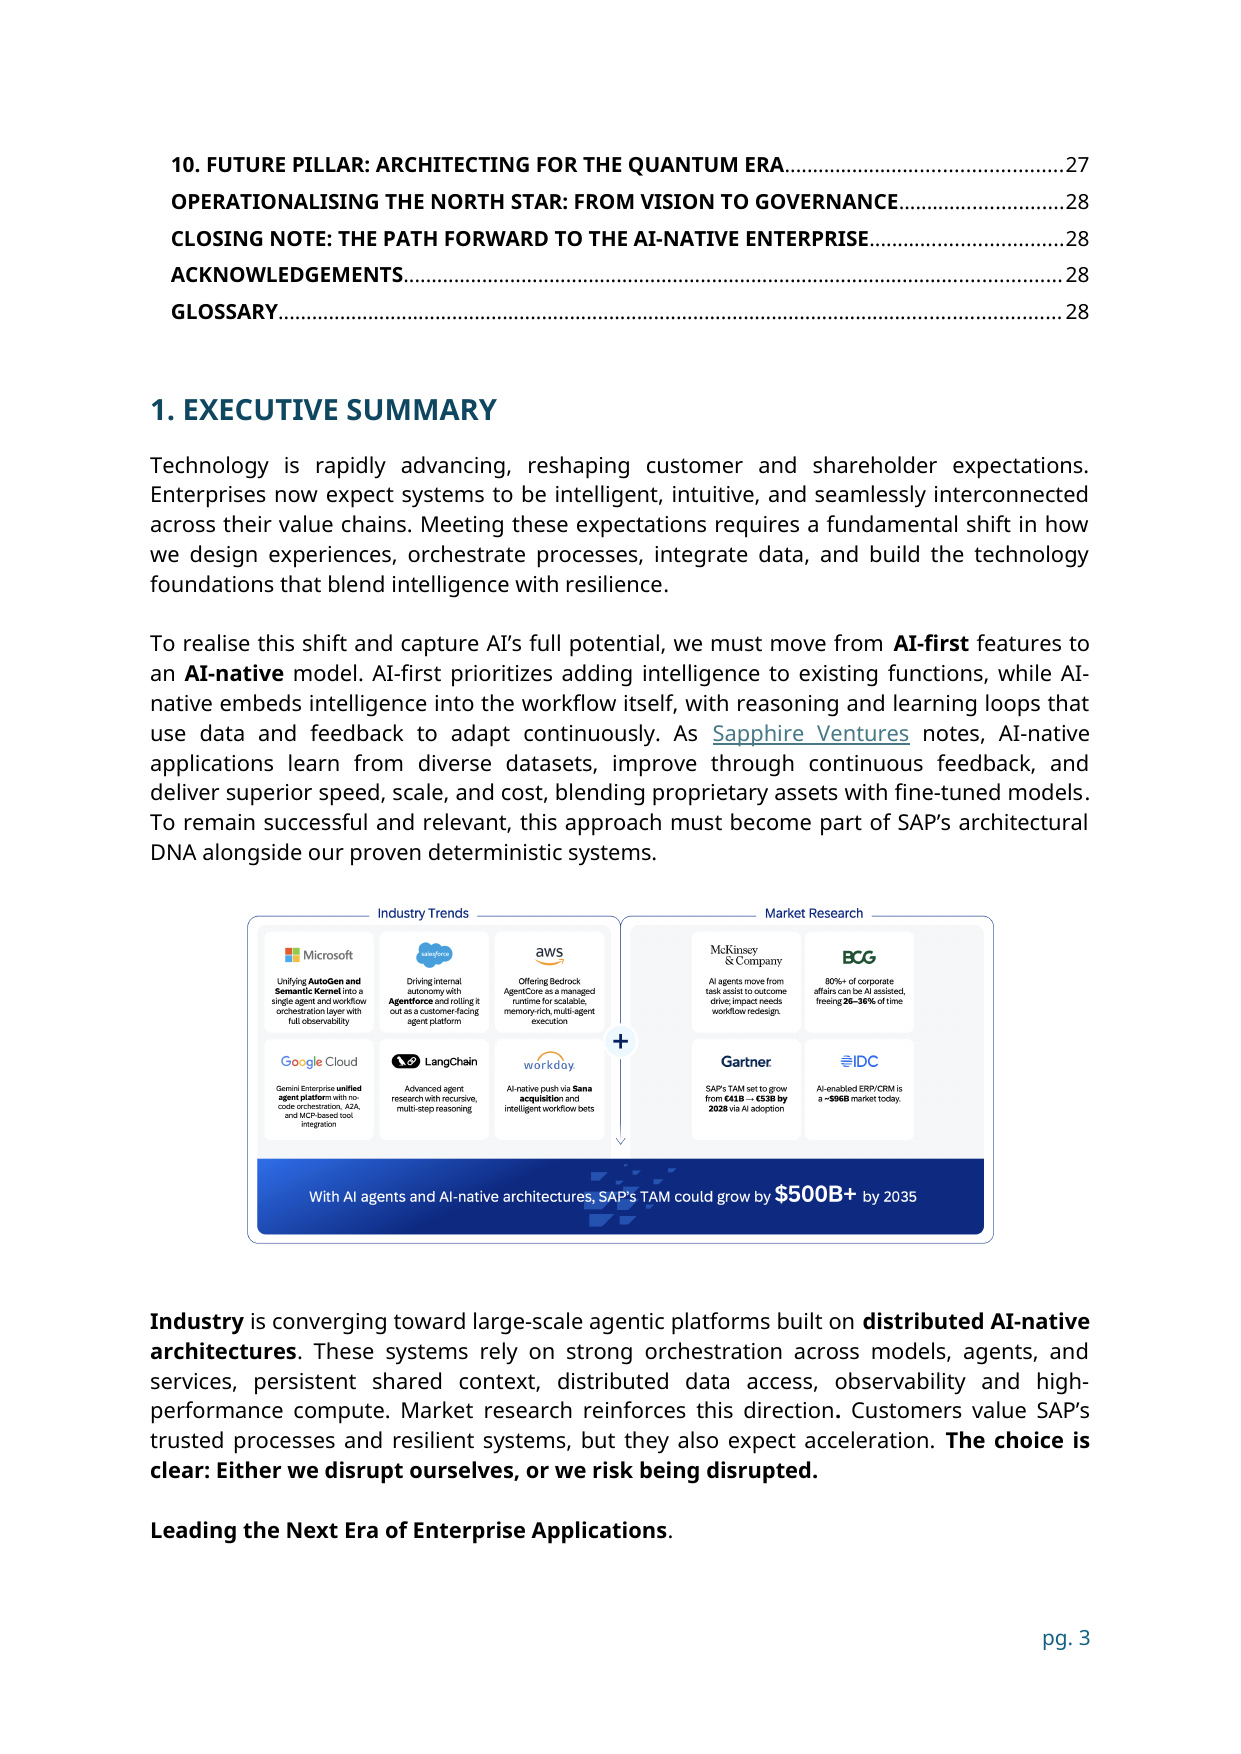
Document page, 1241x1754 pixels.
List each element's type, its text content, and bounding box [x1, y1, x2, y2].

picture [243, 896, 997, 1247]
text Technology is rapidly advancing, reshaping customer and shareholder expectations. Enterprises now expect systems to be intelligent, intuitive, and seamlessly interconnected across their value chains. Meeting these expectations requires a fundamental shift in how we design experiences, orchestrate processes, integrate data, and build the technology foundations that blend intelligence with resilience. [150, 449, 1090, 598]
text Leading the Next Era of Enterprise Applications. [150, 1515, 1090, 1544]
subtitle 1. EXECUTIVE SUMMARY [150, 390, 1090, 429]
text To realise this shift and capture AI’s full potential, we must move from AI-first features to an AI-native model. AI-first prioritizes adding intelligence to existing functions, while AI-native embeds intelligence into the workflow itself, with reasoning and learning loops that use data and feedback to adapt continuously. As Sapphire Ventures notes, AI-native applications learn from diverse datasets, improve through continuous feedback, and deliver superior speed, scale, and cost, blending proprietary assets with fine-tuned models. To remain successful and relevant, this approach must become part of SAP’s architectural DNA alongside our proven deterministic systems. [150, 628, 1090, 867]
text Industry is converging toward large-scale agentic platforms built on distributed AI-native architectures. These systems rely on strong orchestration across models, agents, and services, persistent shared context, distributed data access, observability and high-performance compute. Market research reinforces this direction. Customers value SAP’s trusted processes and resilient systems, but they also expect acceleration. The choice is clear: Either we disrupt ourselves, or we risk being disrupted. [150, 1306, 1090, 1485]
